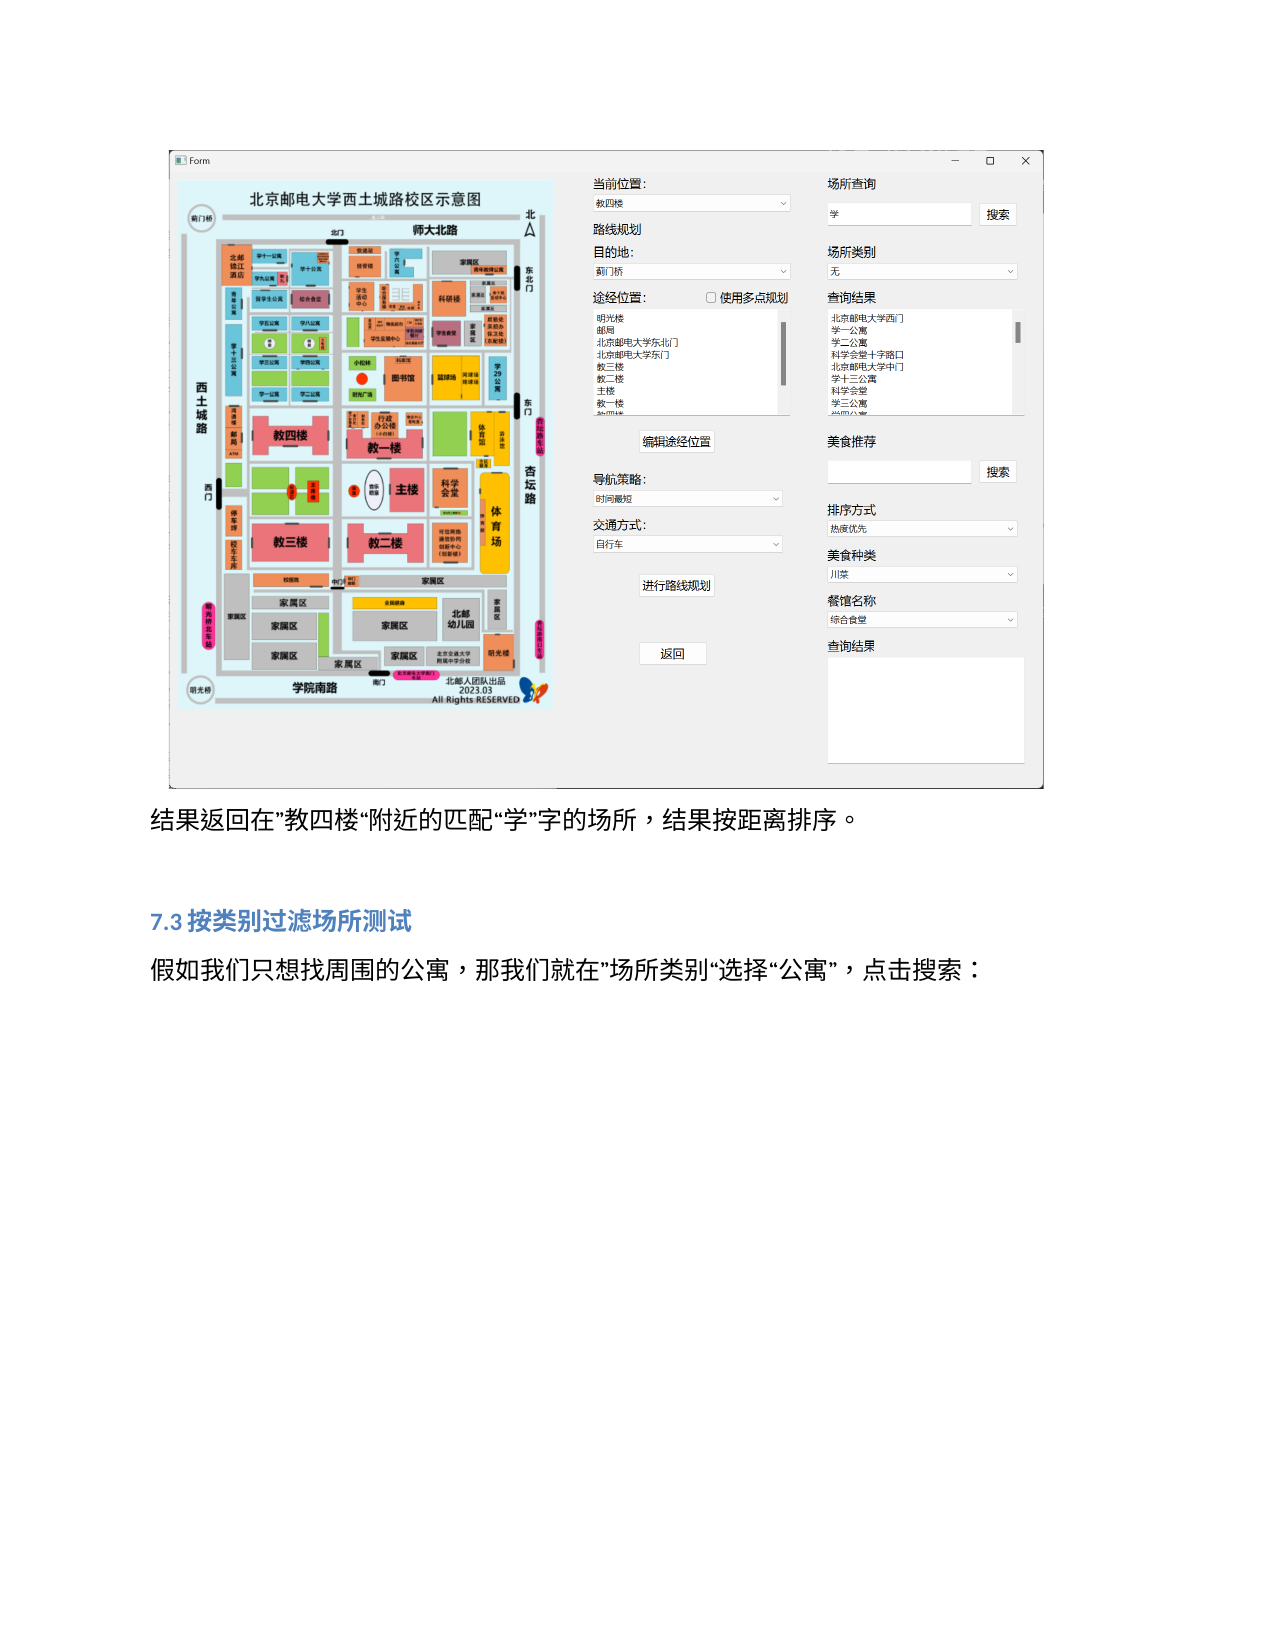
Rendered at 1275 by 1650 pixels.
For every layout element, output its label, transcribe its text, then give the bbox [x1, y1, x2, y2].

picture [168, 150, 1044, 789]
text 结果返回在”教四楼“附近的匹配“学”字的场所，结果按距离排序。 [150, 807, 1125, 836]
text 假如我们只想找周围的公寓，那我们就在”场所类别“选择“公寓”，点击搜索： [150, 957, 1125, 986]
subtitle 7.3 按类别过滤场所测试 [150, 904, 1125, 938]
